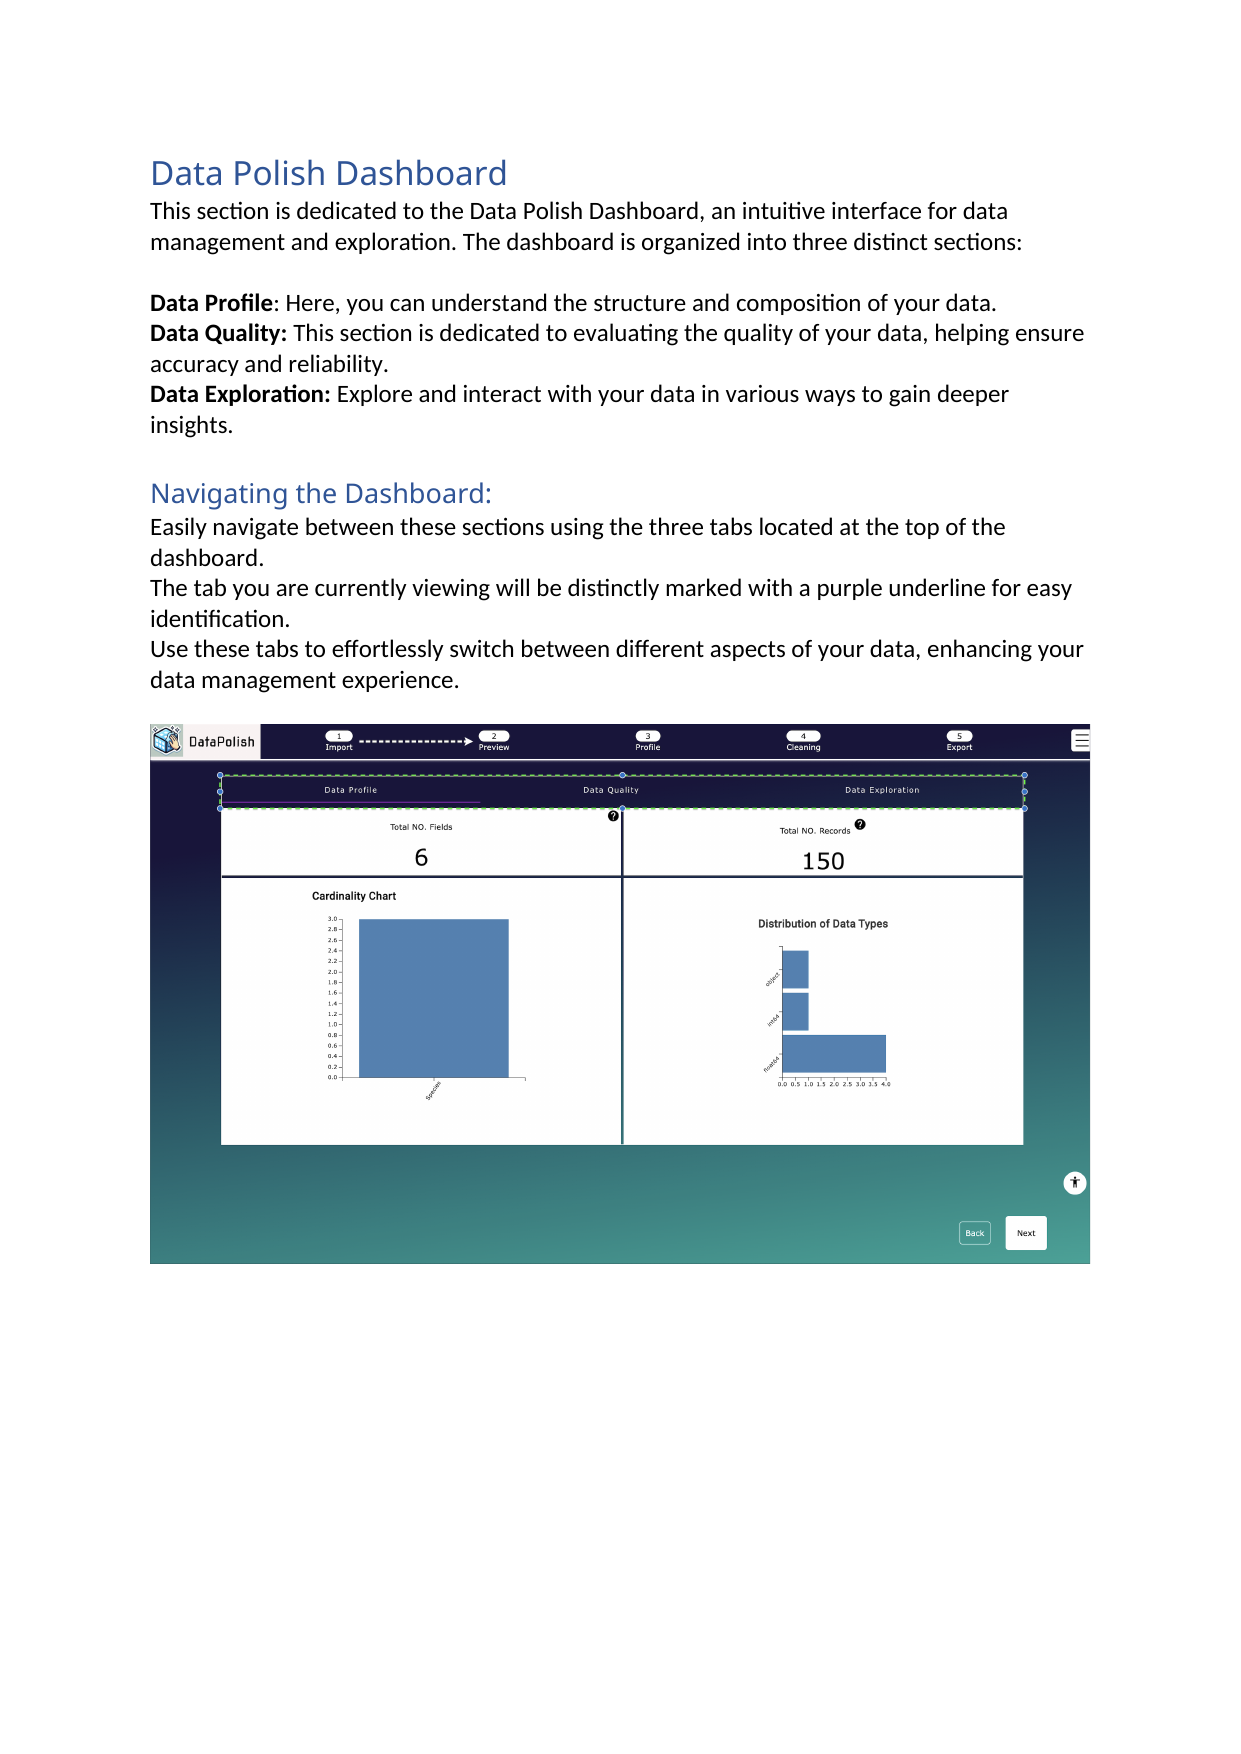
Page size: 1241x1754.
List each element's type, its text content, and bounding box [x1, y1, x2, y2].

text This section is dedicated to the Data Polish Dashboard, an intuitive interface for data management and exploration. The dashboard is organized into three distinct sections: [150, 195, 1090, 256]
subtitle Navigating the Dashboard: [150, 474, 1090, 511]
text The tab you are currently viewing will be distinctly marked with a purple underline for easy identification. [150, 572, 1090, 633]
text Data Exploration: Explore and interact with your data in various ways to gain deeper insights. [150, 378, 1090, 439]
subtitle Data Polish Dashboard [150, 150, 1090, 195]
text Data Profile: Here, you can understand the structure and composition of your data. [150, 287, 1090, 317]
text Data Quality: This section is dedicated to evaluating the quality of your data, helping ensure accuracy and reliability. [150, 317, 1090, 378]
text Easily navigate between these sections using the three tabs located at the top of the dashboard. [150, 511, 1090, 572]
picture [150, 724, 1091, 1264]
text Use these tabs to effortlessly switch between different aspects of your data, enhancing your data management experience. [150, 633, 1090, 694]
